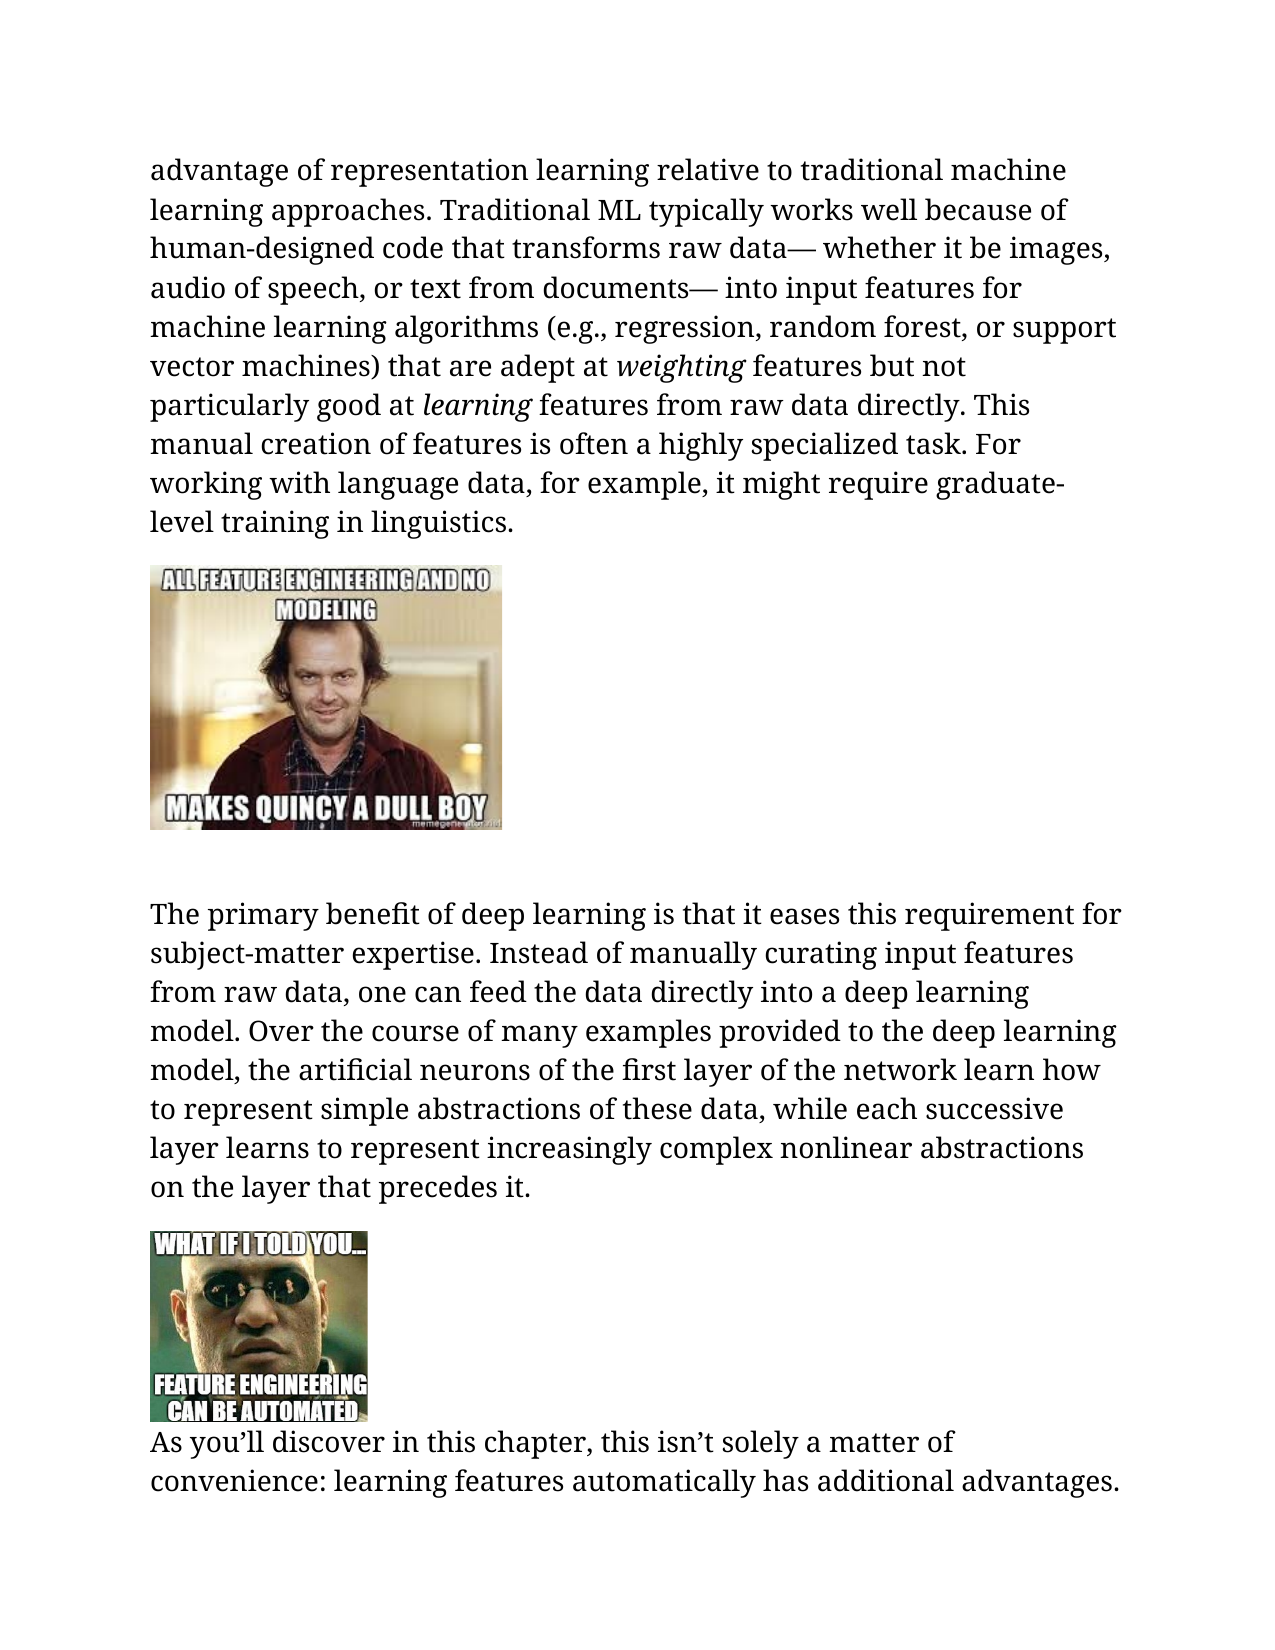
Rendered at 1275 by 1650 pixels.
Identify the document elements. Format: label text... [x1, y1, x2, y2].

picture [150, 1231, 368, 1422]
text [150, 1421, 1125, 1499]
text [150, 150, 1125, 541]
picture [150, 565, 503, 830]
text The primary benefit of deep learning is that it eases this requirement for subject-matter expertise. Instead of manually curating input features from raw data, one can feed the data directly into a deep learning model. Over the course of many examples provided to the deep learning model, the artificial neurons of the first layer of the network learn how to represent simple abstractions of these data, while each successive layer learns to represent increasingly complex nonlinear abstractions on the layer that precedes it. [150, 893, 1125, 1206]
